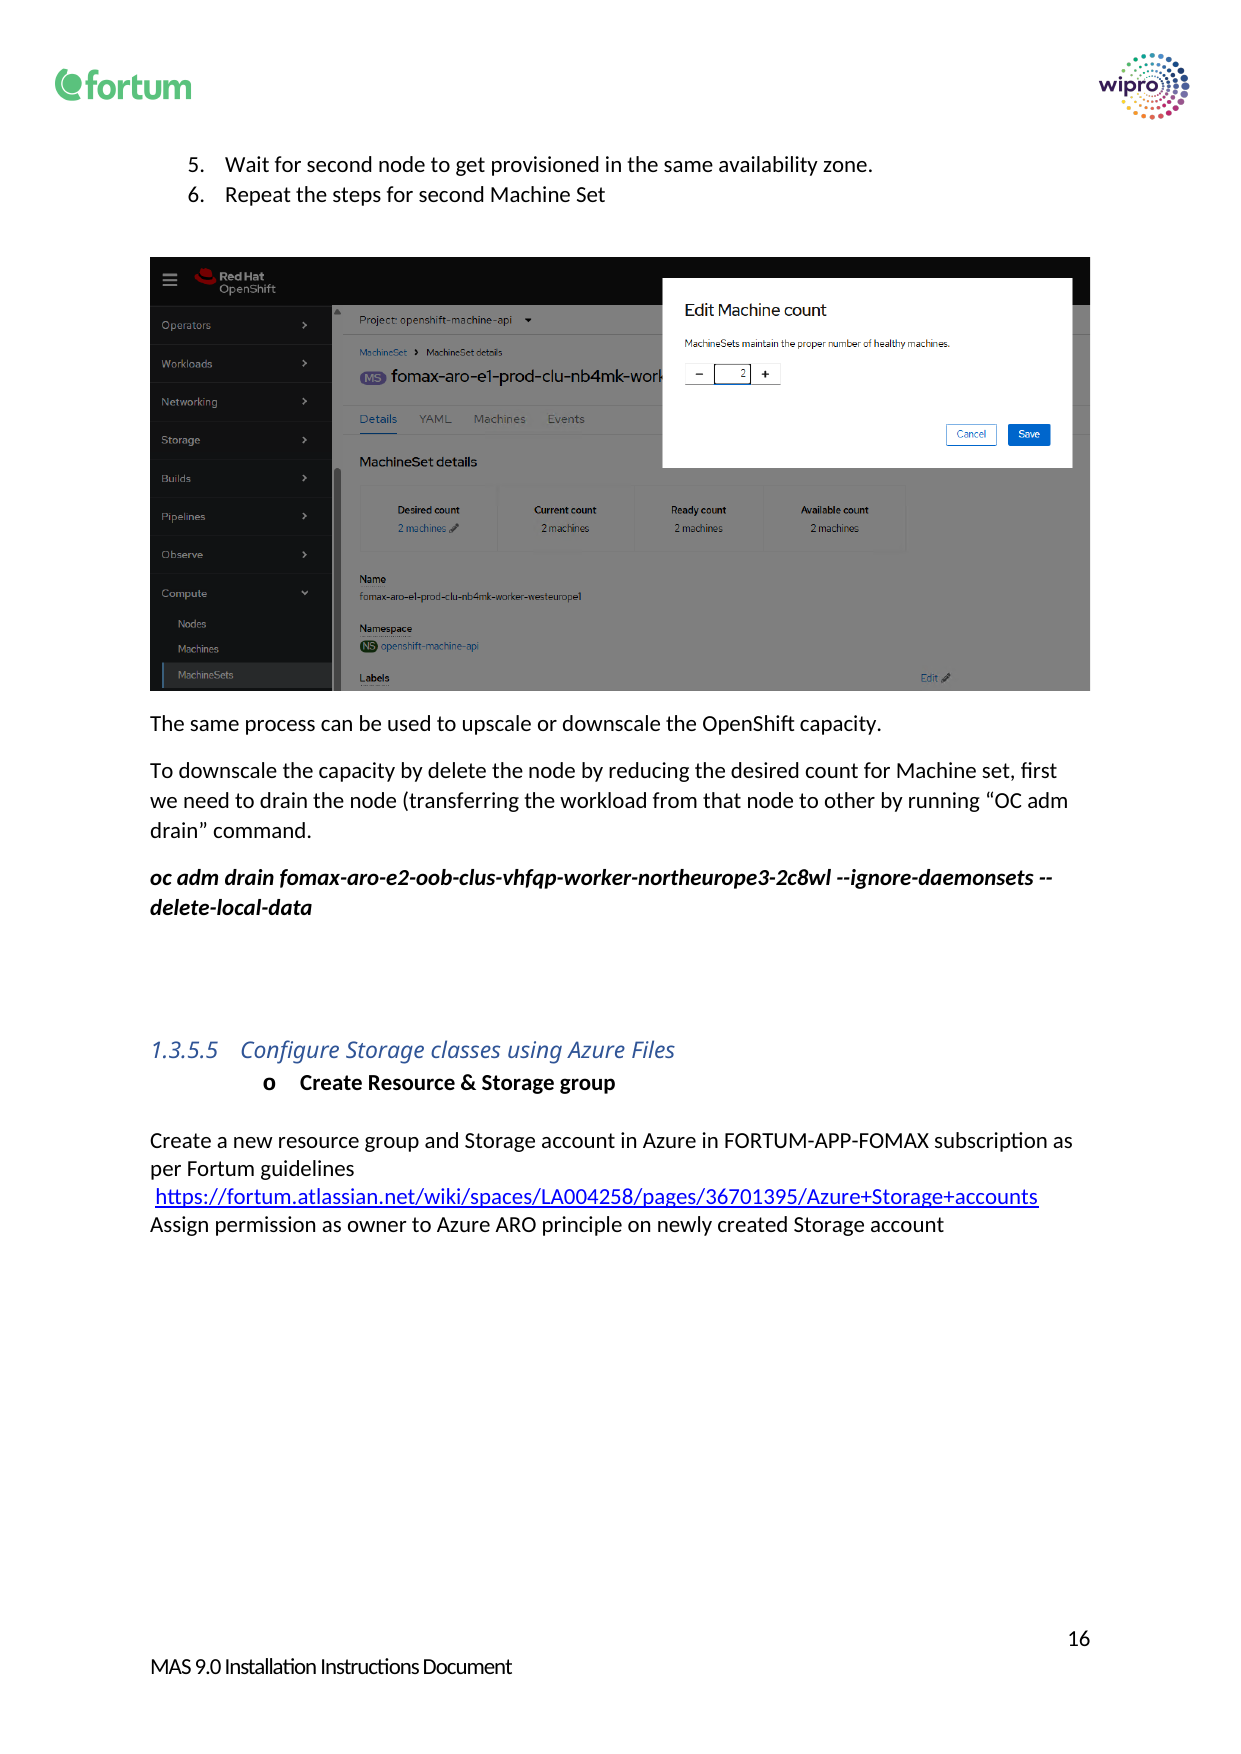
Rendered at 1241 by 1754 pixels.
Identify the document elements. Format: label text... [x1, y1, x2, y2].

list Create Resource & Storage group [262, 1068, 1090, 1097]
list Repeat the steps for second Machine Set [187, 180, 1090, 208]
text The same process can be used to upscale or downscale the OpenShift capacity. [150, 709, 1090, 737]
text To downscale the capacity by delete the node by reducing the desired count for Machine set, first we need to drain the node (transferring the workload from that node to other by running “OC adm drain” command. [150, 756, 1090, 844]
picture [1084, 30, 1204, 142]
text https://fortum.atlassian.net/wiki/spaces/LA004258/pages/36701395/Azure+Storage+accounts [150, 1182, 1090, 1210]
picture [53, 49, 193, 120]
text Assign permission as owner to Azure ARO principle on newly created Storage account [150, 1210, 1090, 1238]
subtitle Configure Storage classes using Azure Files [150, 1034, 1090, 1065]
text oc adm drain fomax-aro-e2-oob-clus-vhfqp-worker-northeurope3-2c8wl --ignore-daemonsets --delete-local-data [150, 863, 1090, 921]
picture [150, 257, 1091, 691]
list Wait for second node to get provisioned in the same availability zone. [187, 150, 1090, 178]
text Create a new resource group and Storage account in Azure in FORTUM-APP-FOMAX subscription as per Fortum guidelines [150, 1126, 1090, 1182]
